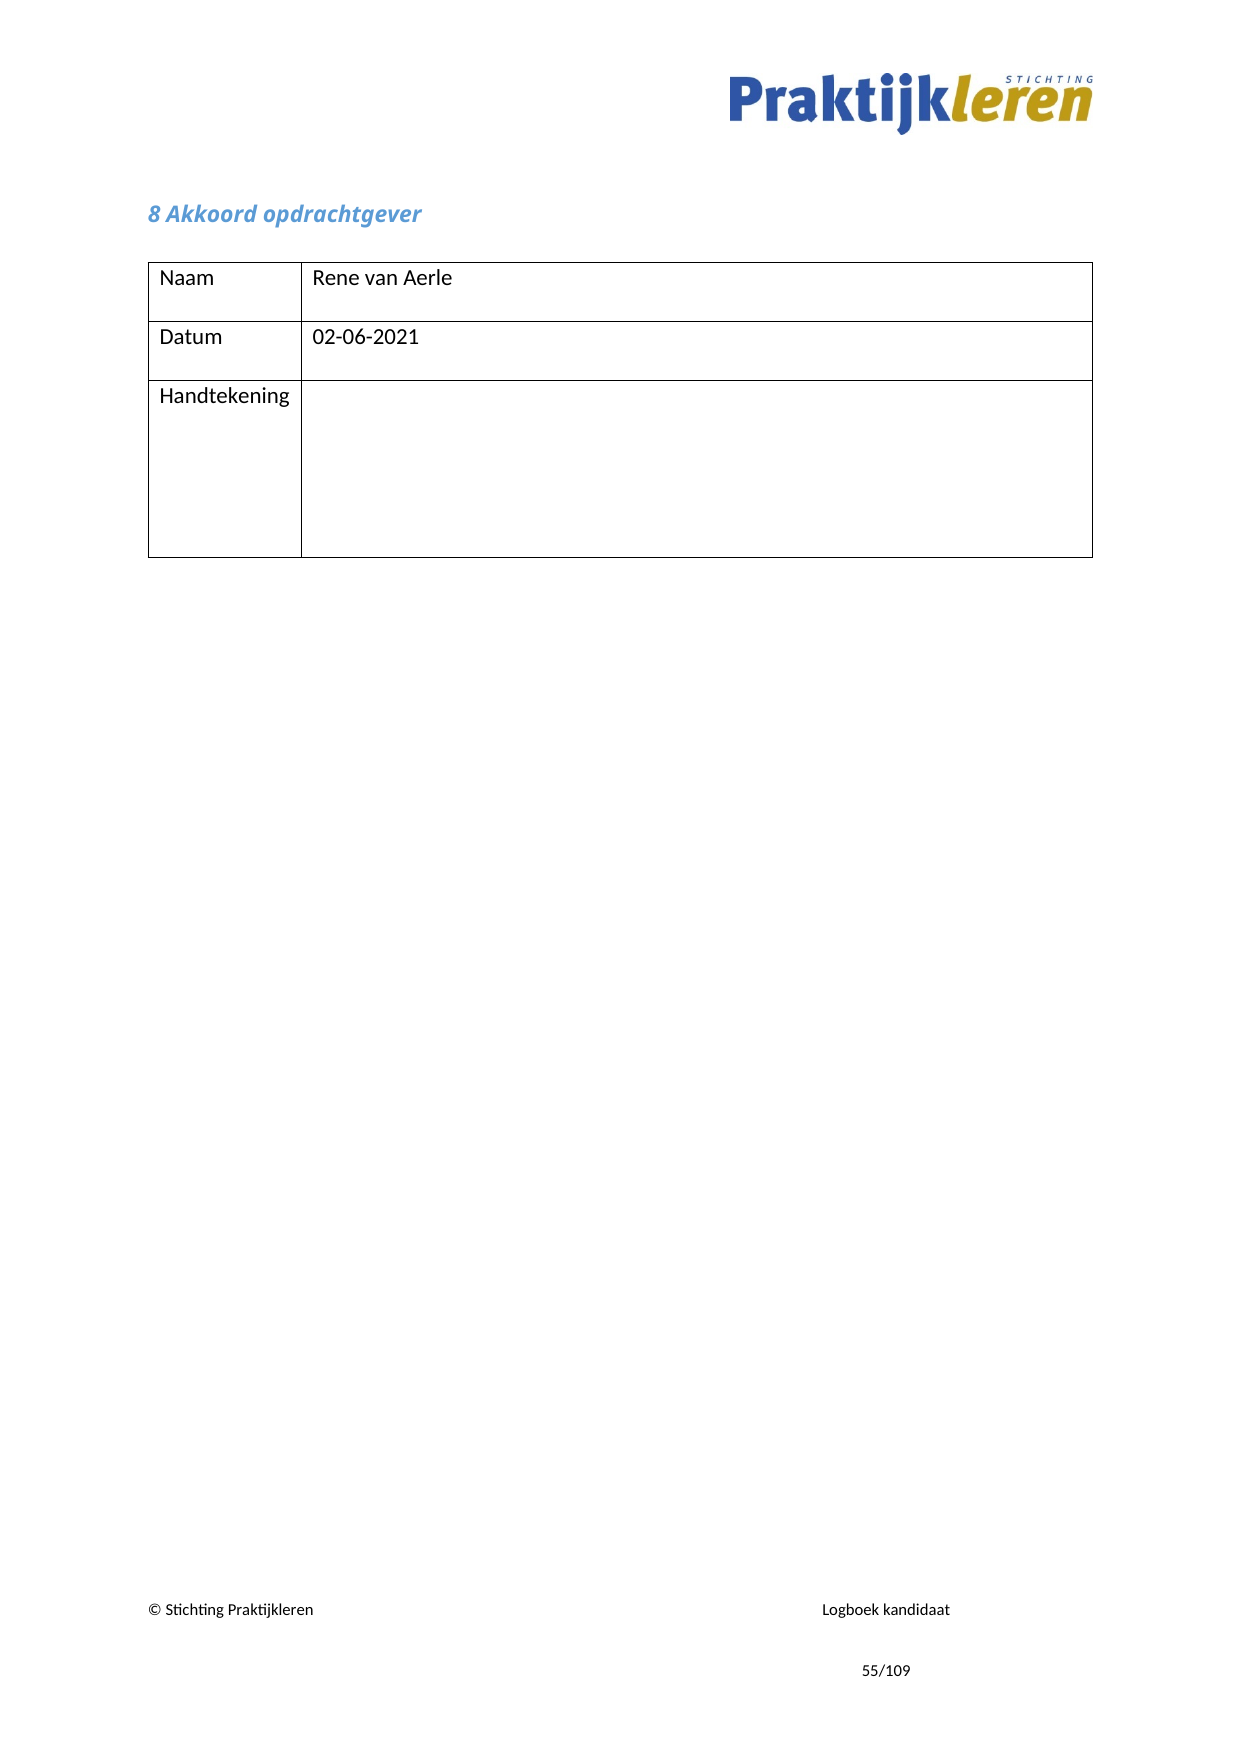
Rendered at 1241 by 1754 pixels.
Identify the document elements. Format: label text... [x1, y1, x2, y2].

picture [730, 73, 1093, 135]
table_cell Handtekening [149, 381, 301, 557]
table_cell [302, 381, 1092, 557]
table_header Rene van Aerle [302, 263, 1092, 321]
table_cell 02-06-2021 [302, 322, 1092, 380]
subtitle 8 Akkoord opdrachtgever [148, 198, 1093, 229]
table_header Naam [149, 263, 301, 321]
table_cell Datum [149, 322, 301, 380]
